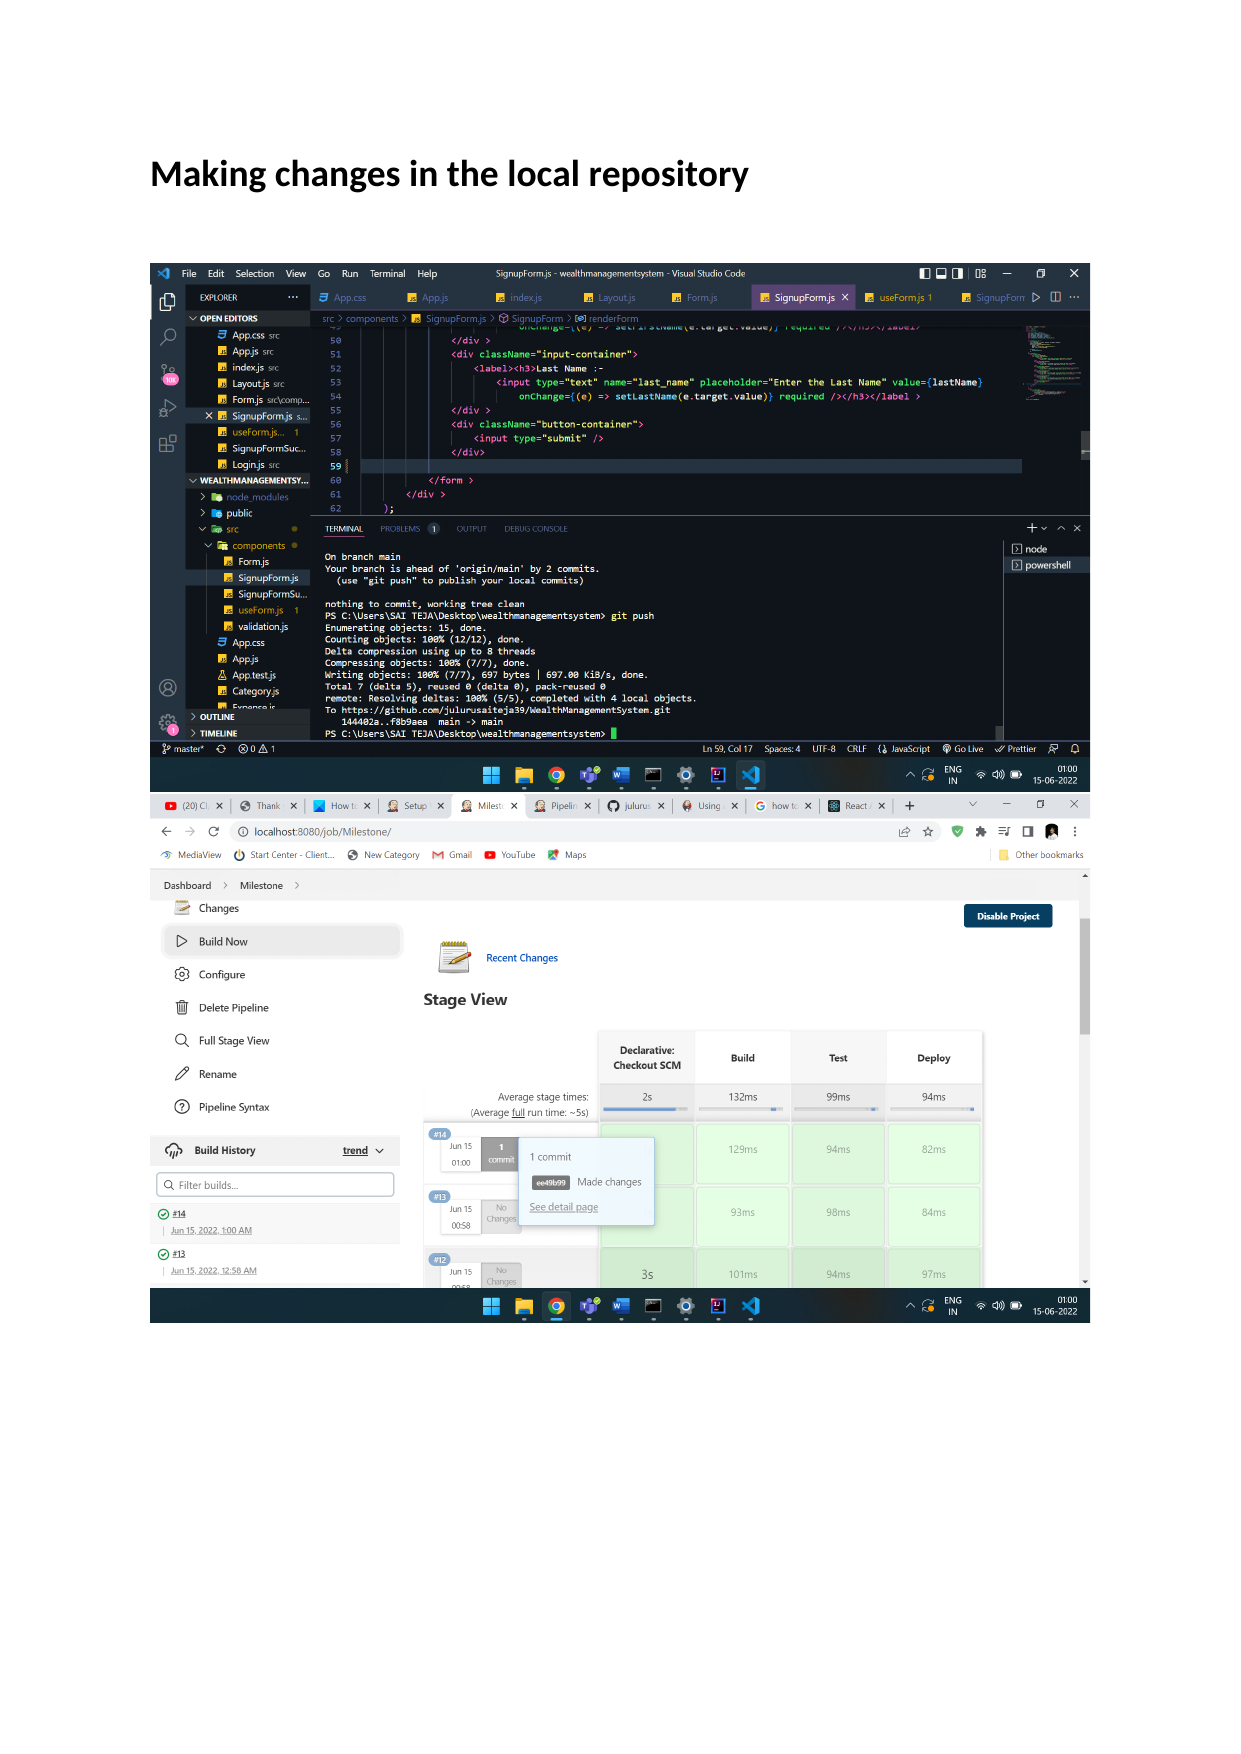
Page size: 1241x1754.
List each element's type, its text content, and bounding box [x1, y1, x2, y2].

text Making changes in the local repository [150, 150, 1090, 196]
picture [150, 794, 1091, 1323]
picture [150, 263, 1091, 792]
